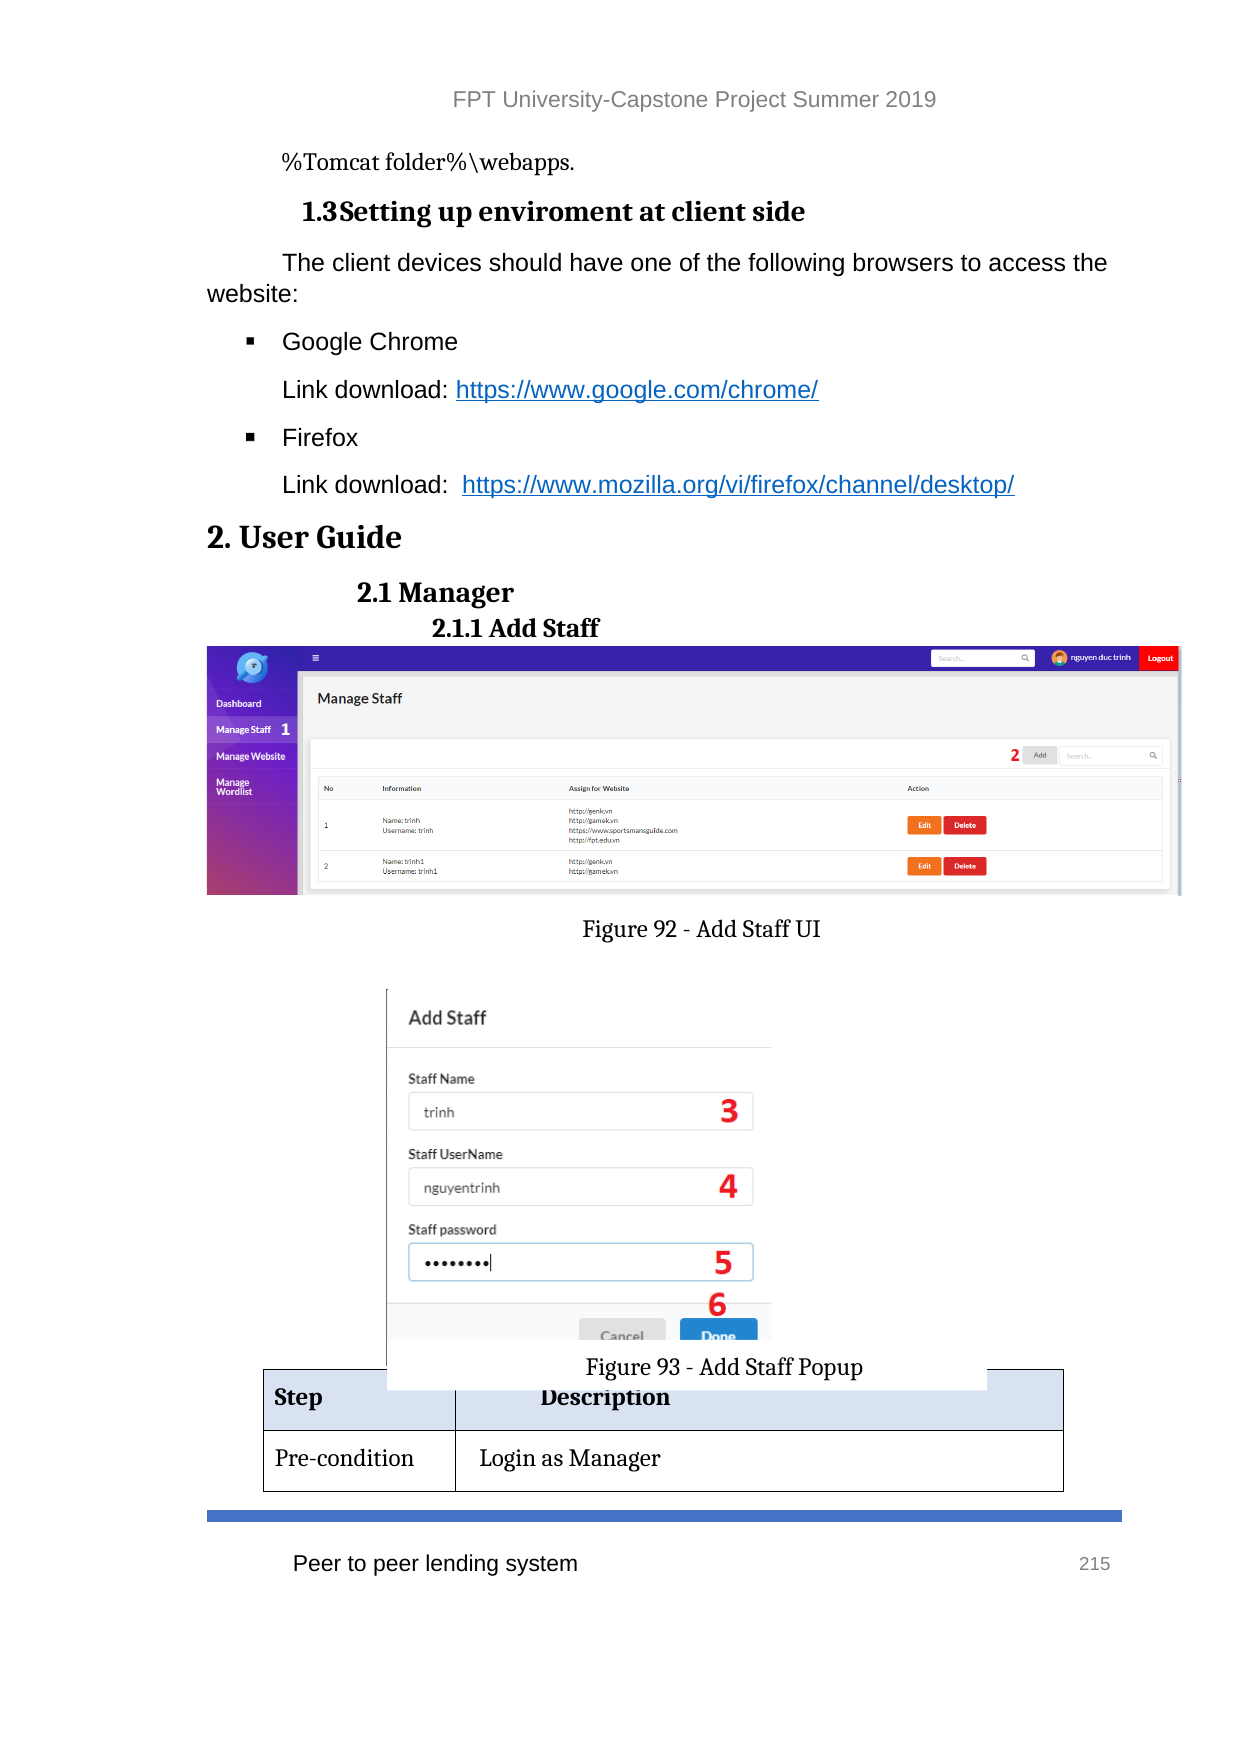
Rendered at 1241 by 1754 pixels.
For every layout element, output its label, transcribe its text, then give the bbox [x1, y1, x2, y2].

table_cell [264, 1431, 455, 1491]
list Google Chrome [244, 327, 1122, 356]
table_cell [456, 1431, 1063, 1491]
list 2.1.1 Add Staff [282, 613, 1122, 644]
picture [386, 989, 772, 1369]
text Link download: https://www.google.com/chrome/ [207, 375, 1122, 403]
text The client devices should have one of the following browsers to access the website: [207, 248, 1122, 308]
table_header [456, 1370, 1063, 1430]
text Link download: https://www.mozilla.org/vi/firefox/channel/desktop/ [207, 470, 1122, 499]
list Setting up enviroment at client side [302, 195, 1122, 229]
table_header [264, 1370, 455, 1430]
text Figure 92 - Add Staff UI [207, 914, 1122, 943]
list Firefox [244, 422, 1122, 451]
text %Tomcat folder%\webapps. [207, 148, 1122, 176]
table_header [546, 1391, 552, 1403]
picture [206, 646, 1182, 896]
text 2. User Guide [207, 518, 1122, 556]
list 2.1 Manager [282, 576, 1122, 609]
